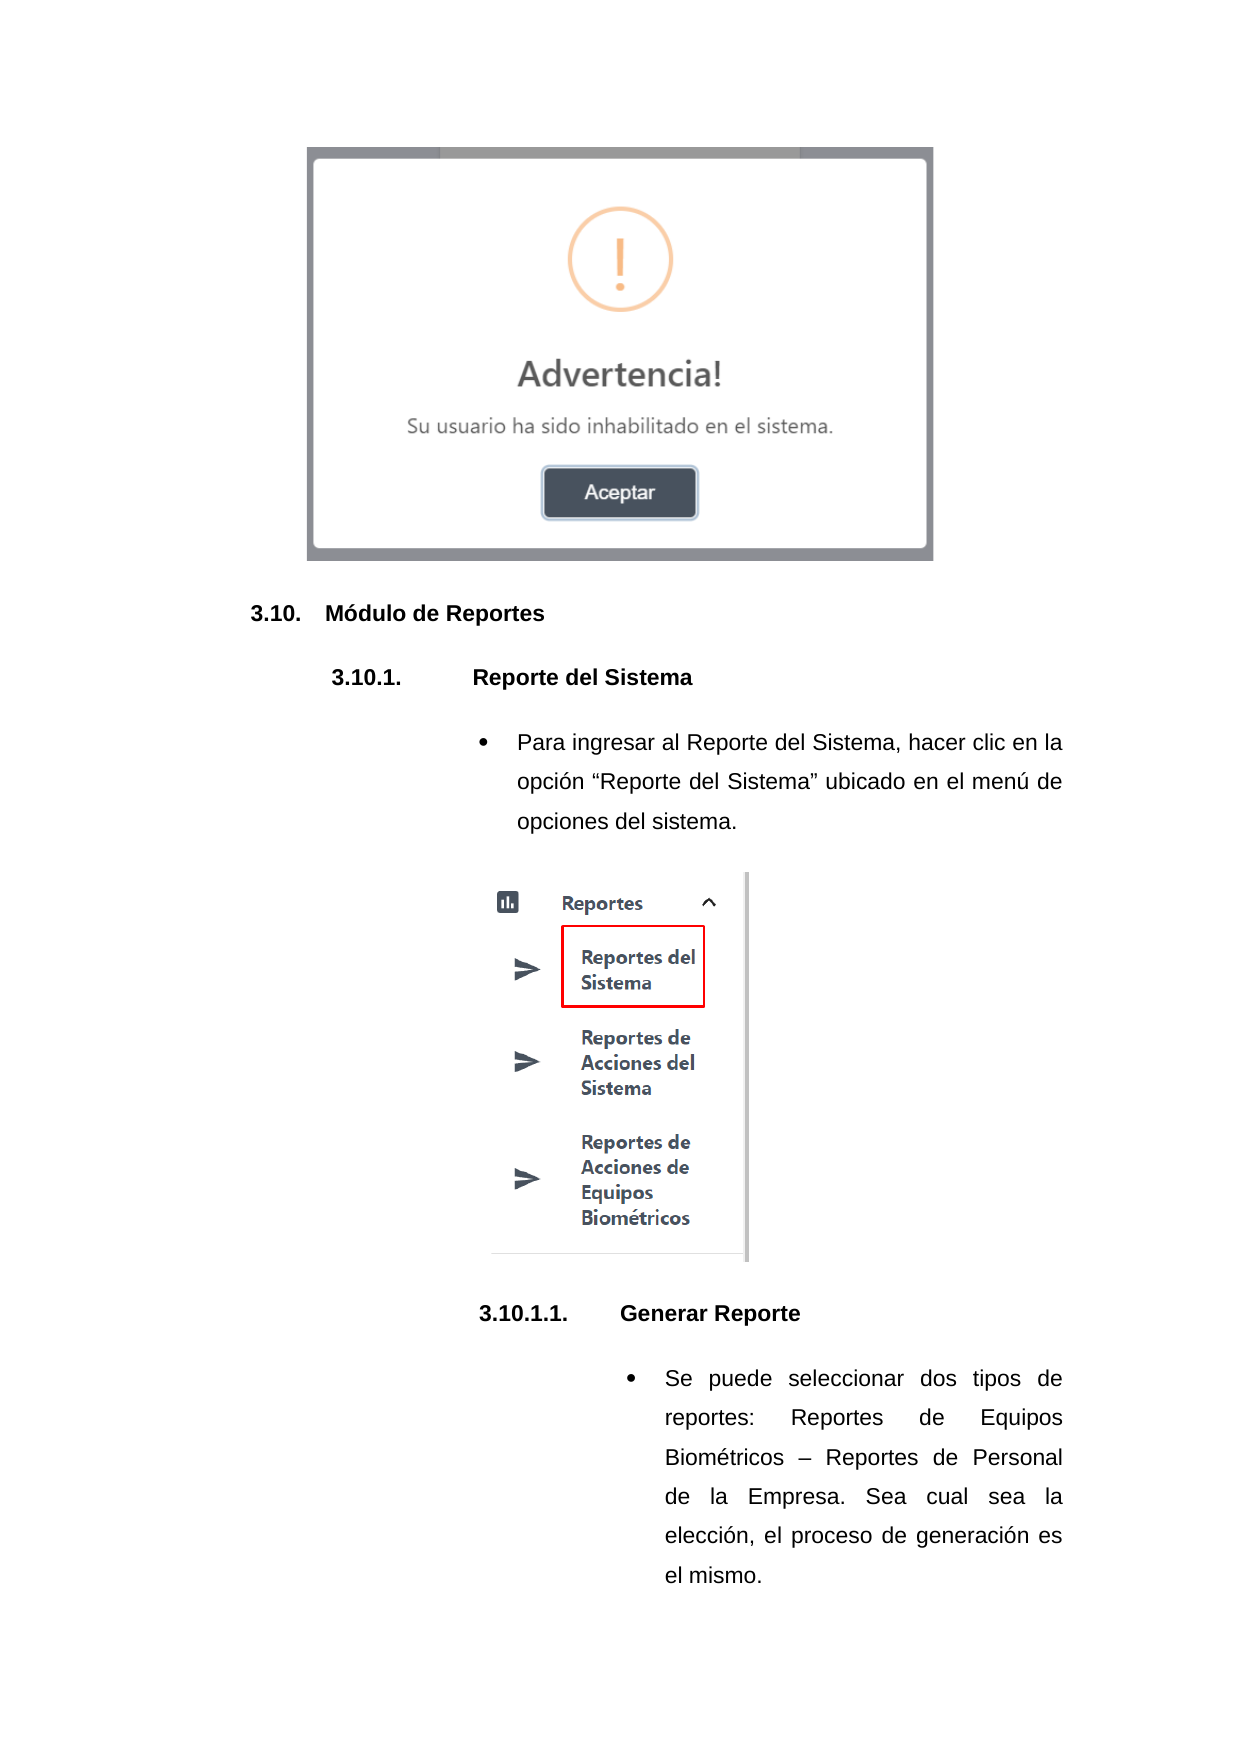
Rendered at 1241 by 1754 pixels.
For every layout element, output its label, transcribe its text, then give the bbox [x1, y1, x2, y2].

picture [491, 872, 749, 1262]
subtitle Reporte del Sistema [331, 664, 1063, 691]
list Para ingresar al Reporte del Sistema, hacer clic en la opción “Reporte del Sistema” ubicado en el menú de opciones del sistema. [479, 729, 1063, 834]
subtitle Generar Reporte [479, 1300, 1063, 1326]
picture [306, 147, 934, 561]
list Se puede seleccionar dos tipos de reportes: Reportes de Equipos Biométricos – Reportes de Personal de la Empresa. Sea cual sea la elección, el proceso de generación es el mismo. [627, 1364, 1063, 1588]
subtitle Módulo de Reportes [250, 600, 1063, 626]
